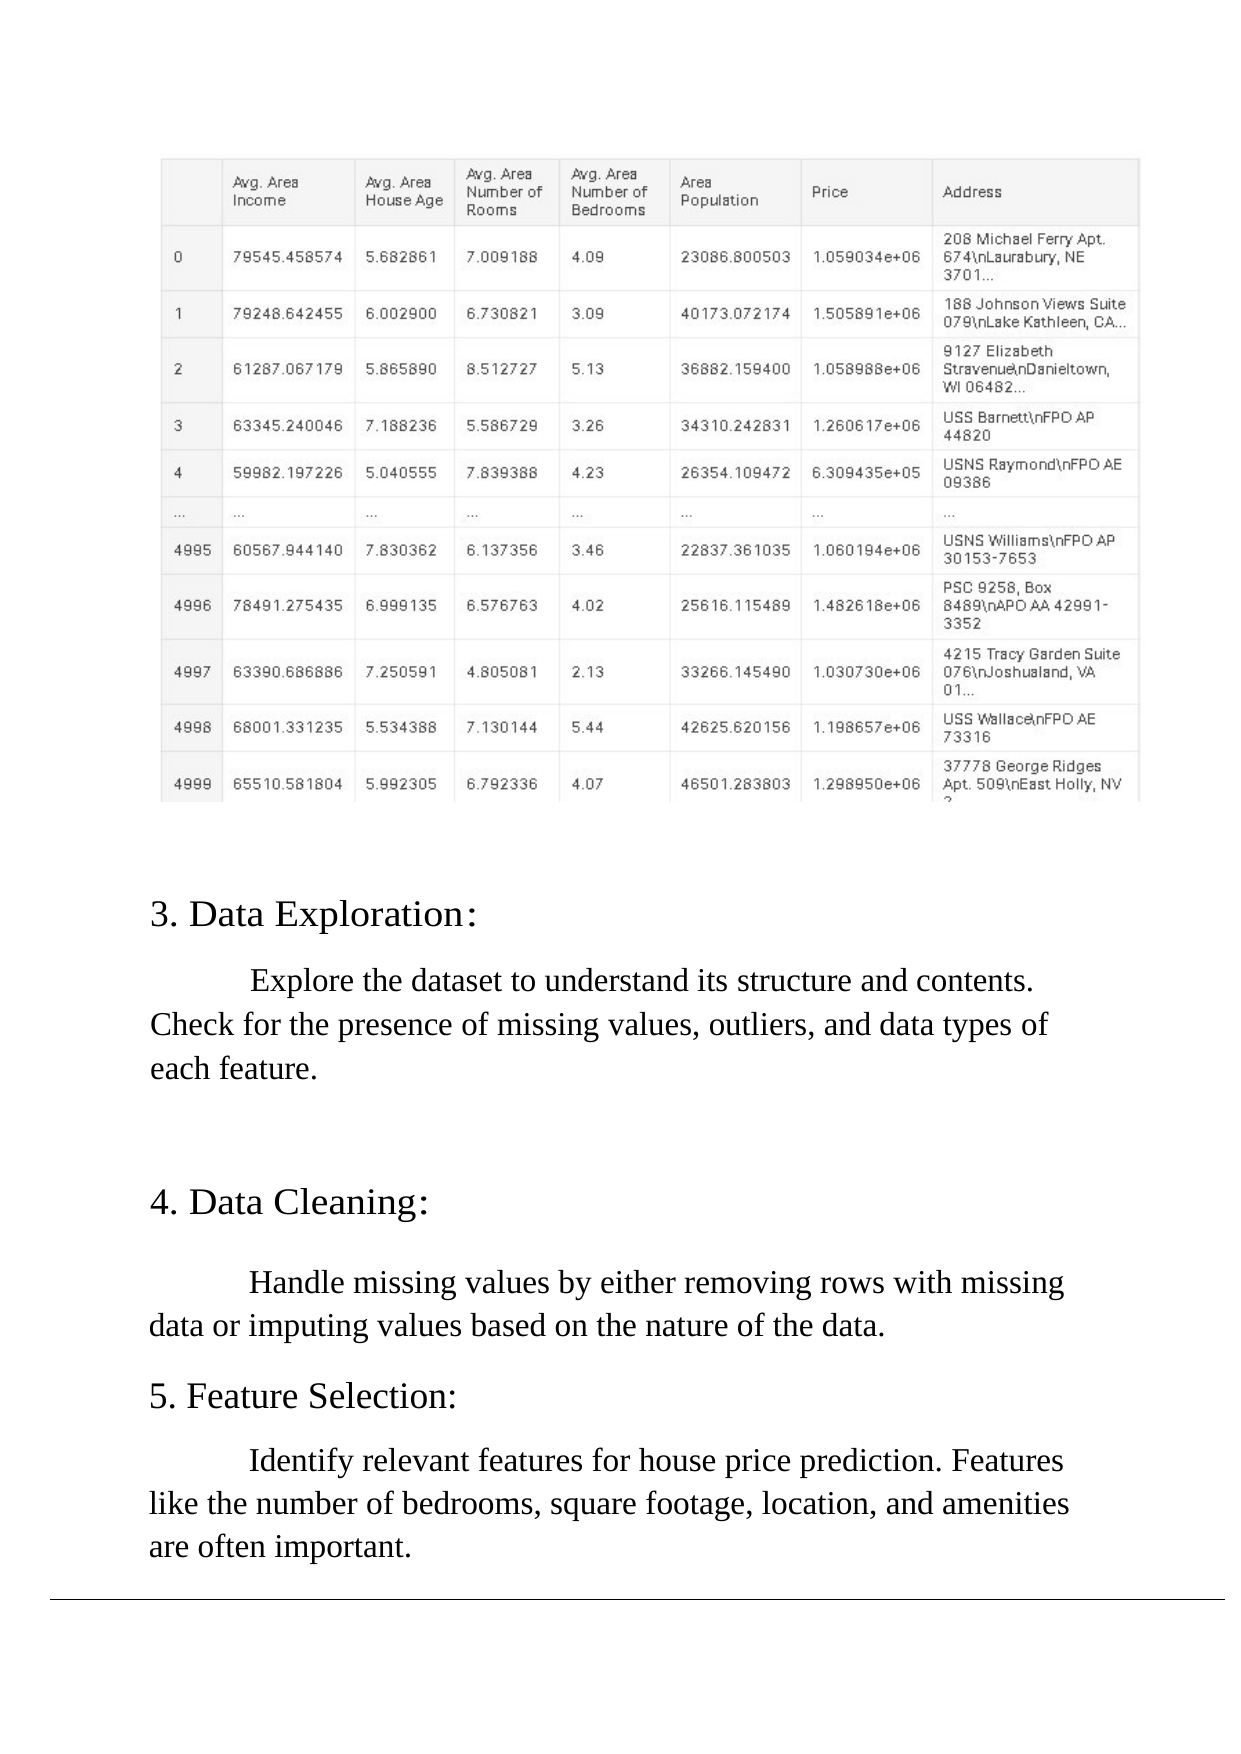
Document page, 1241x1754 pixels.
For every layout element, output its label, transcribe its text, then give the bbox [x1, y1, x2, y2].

picture [150, 149, 1149, 802]
text Identify relevant features for house price prediction. Features like the number of bedrooms, square footage, location, and amenities are often important. [148, 1441, 1083, 1565]
text Handle missing values by either removing rows with missing data or imputing values based on the nature of the data. [148, 1263, 1083, 1344]
text 5. Feature Selection: [148, 1374, 1090, 1417]
